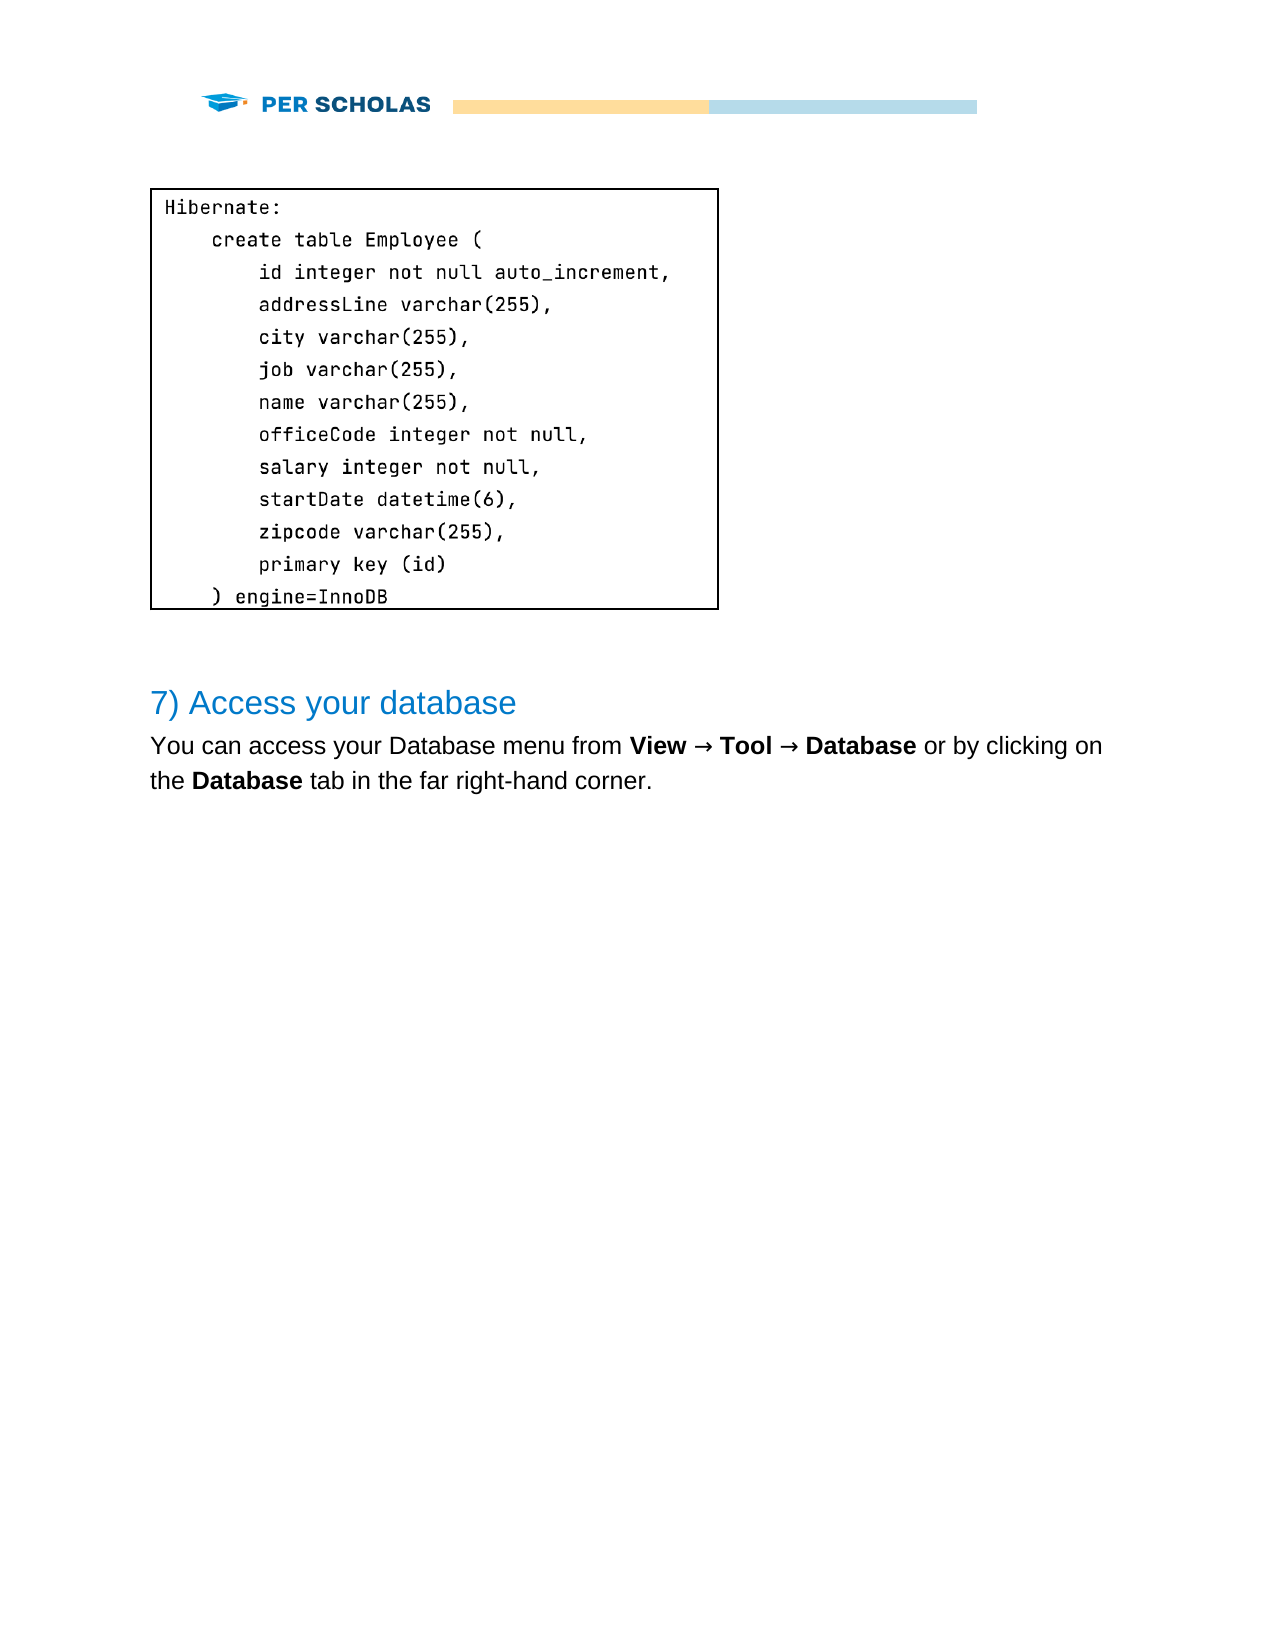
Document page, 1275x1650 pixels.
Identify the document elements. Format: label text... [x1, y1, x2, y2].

text You can access your Database menu from View → Tool → Database or by clicking on the Database tab in the far right-hand corner. [150, 730, 1125, 794]
subtitle 7) Access your database [150, 683, 1125, 722]
picture [152, 190, 717, 608]
picture [175, 75, 1025, 161]
